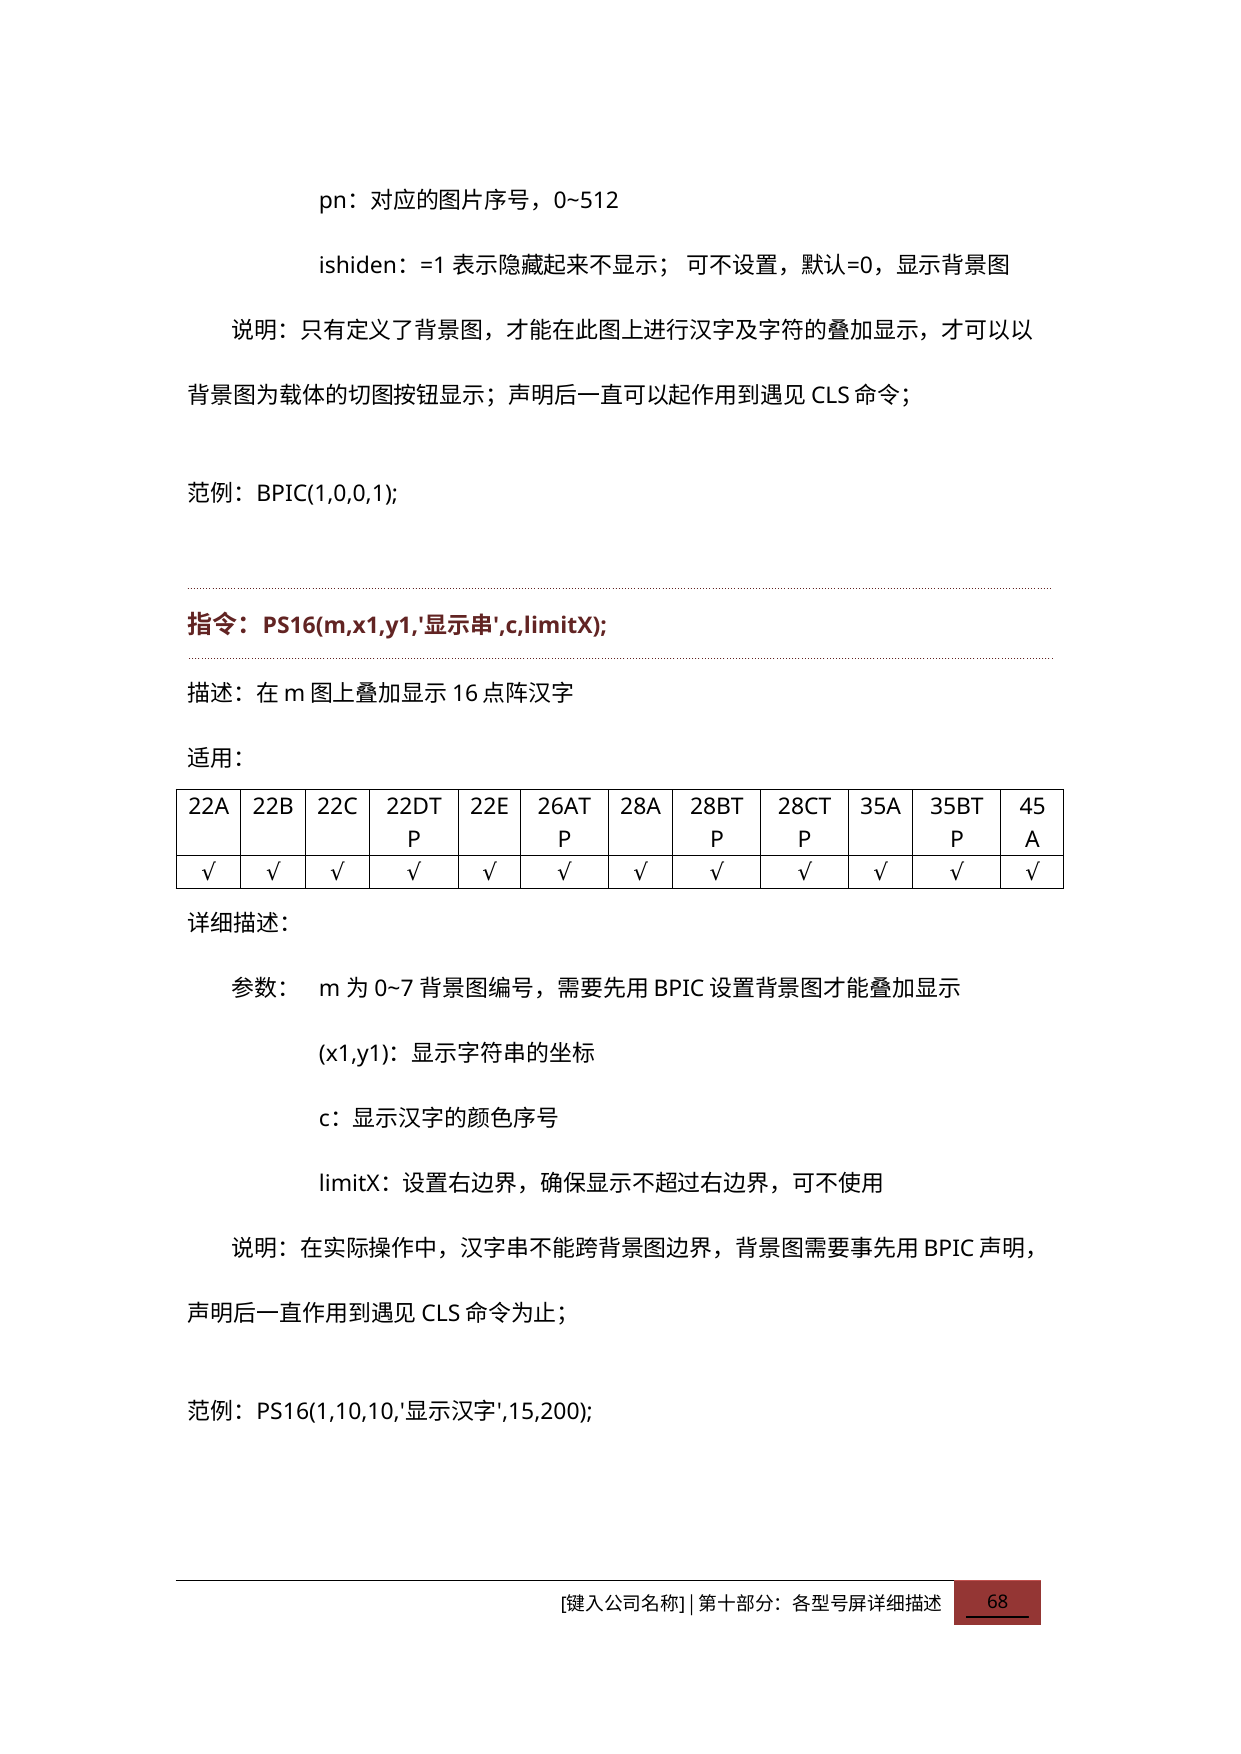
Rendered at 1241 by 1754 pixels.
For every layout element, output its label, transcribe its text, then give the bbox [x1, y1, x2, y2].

text (x1,y1)：显示字符串的坐标 [187, 1019, 1053, 1084]
table_cell √ [177, 856, 240, 888]
subtitle 指令：PS16(m,x1,y1,'显示串',c,limitX); [187, 587, 1053, 659]
table_cell √ [521, 856, 608, 888]
text 范例：BPIC(1,0,0,1); [187, 459, 1053, 524]
table_header 22DTP [370, 790, 458, 855]
text pn：对应的图片序号，0~512 [187, 166, 1053, 231]
table_cell √ [609, 856, 672, 888]
table_header 35BTP [913, 790, 1000, 855]
text 描述：在m图上叠加显示16点阵汉字 [187, 659, 1053, 724]
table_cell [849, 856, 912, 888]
table_cell √ [673, 856, 760, 888]
table_header 28A [609, 790, 672, 855]
text limitX：设置右边界，确保显示不超过右边界，可不使用 [187, 1149, 1053, 1214]
table_cell √ [306, 856, 369, 888]
table_header 28CTP [761, 790, 848, 855]
table_header 22E [459, 790, 520, 855]
text 范例：PS16(1,10,10,'显示汉字',15,200); [187, 1377, 1053, 1442]
text 适用： [187, 724, 1053, 789]
table_header 28BTP [673, 790, 760, 855]
table_header 22B [241, 790, 305, 855]
text c：显示汉字的颜色序号 [187, 1084, 1053, 1149]
text 参数： m 为 0~7 背景图编号，需要先用BPIC设置背景图才能叠加显示 [187, 954, 1053, 1019]
table_header 22C [306, 790, 369, 855]
table_header 45A [1001, 790, 1063, 855]
table_cell √ [241, 856, 305, 888]
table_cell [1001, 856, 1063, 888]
table_cell √ [370, 856, 458, 888]
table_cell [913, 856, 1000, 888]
table_cell √ [459, 856, 520, 888]
table_cell √ [761, 856, 848, 888]
text 说明：只有定义了背景图，才能在此图上进行汉字及字符的叠加显示，才可以以背景图为载体的切图按钮显示；声明后一直可以起作用到遇见CLS命令； [187, 296, 1053, 426]
table_header 35A [849, 790, 912, 855]
text 详细描述： [187, 889, 1053, 954]
text 说明：在实际操作中，汉字串不能跨背景图边界，背景图需要事先用BPIC声明，声明后一直作用到遇见CLS命令为止； [187, 1214, 1053, 1344]
text ishiden：=1 表示隐藏起来不显示； 可不设置，默认=0，显示背景图 [187, 231, 1053, 296]
table_header 22A [177, 790, 240, 855]
table_header 26ATP [521, 790, 608, 855]
